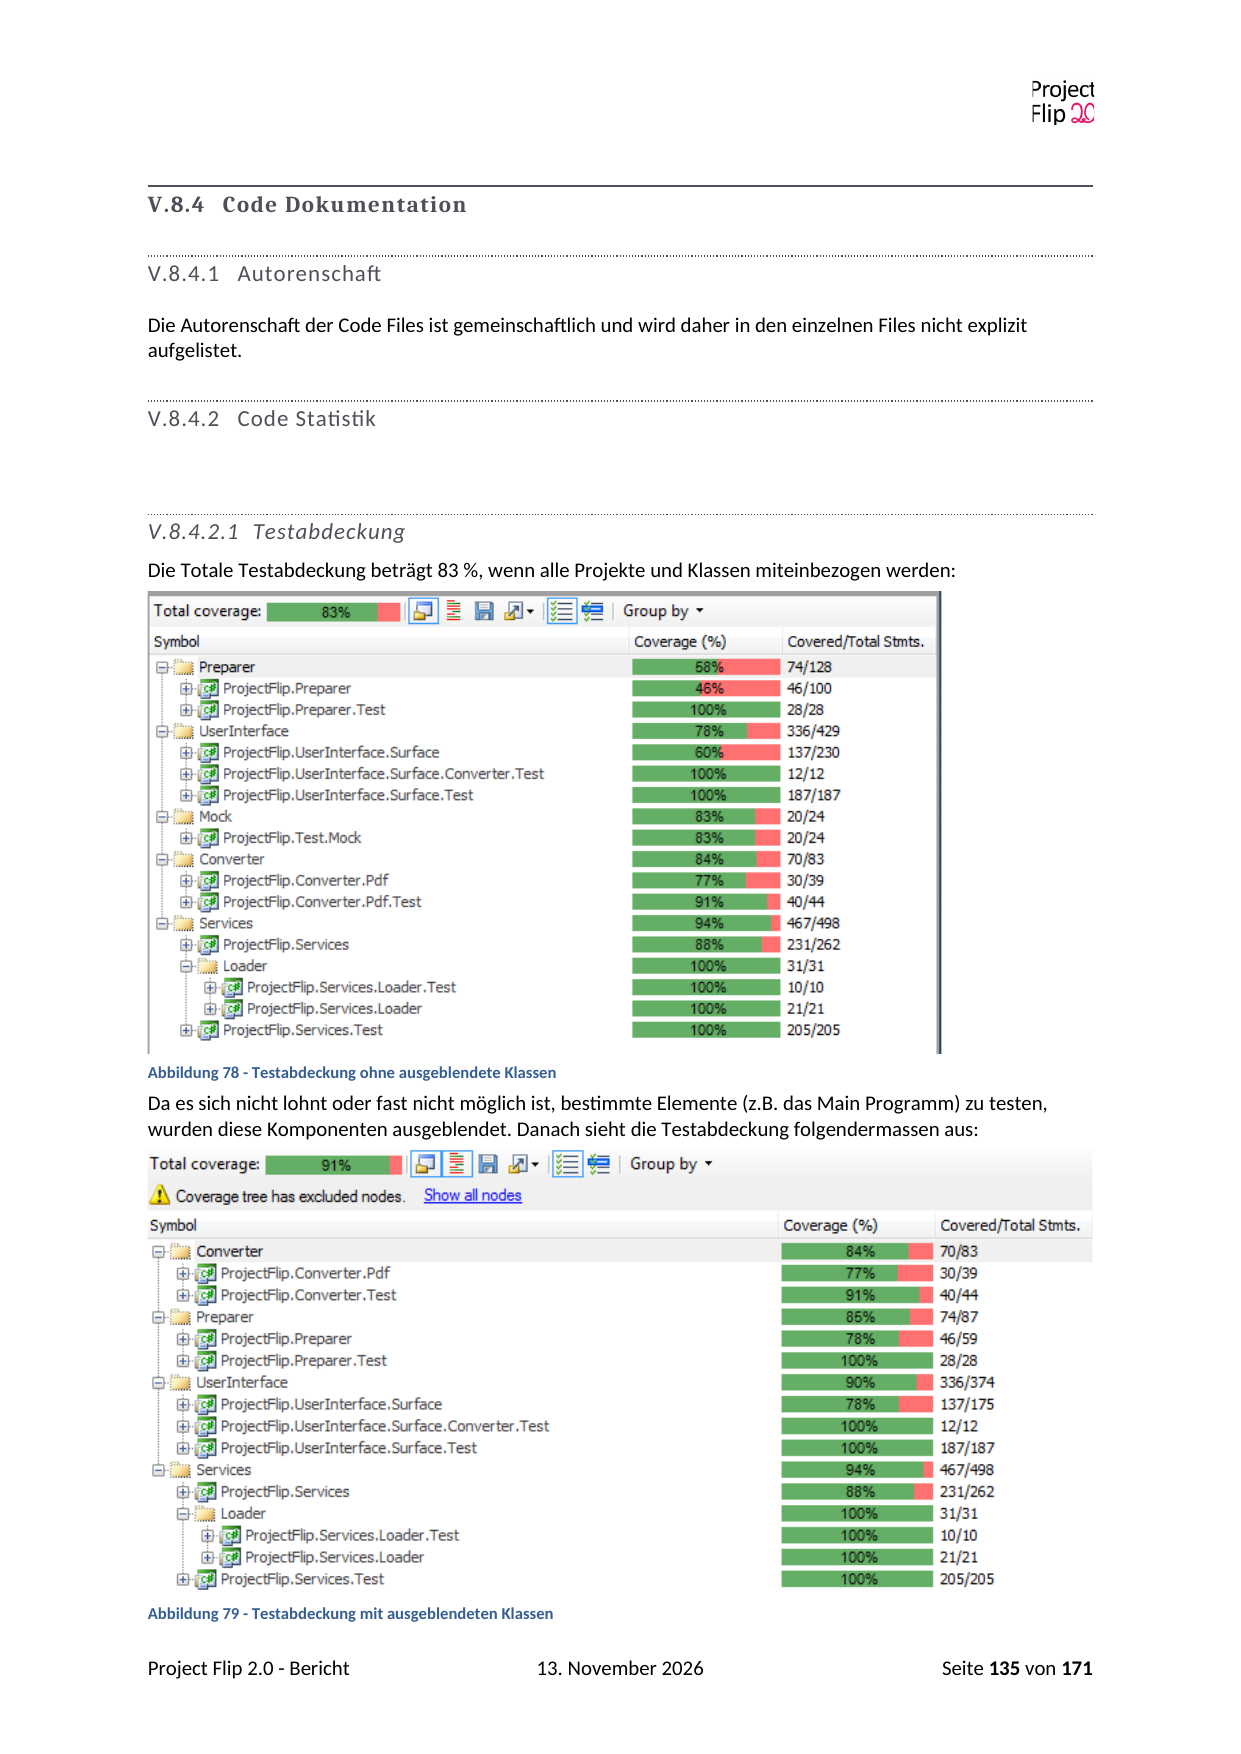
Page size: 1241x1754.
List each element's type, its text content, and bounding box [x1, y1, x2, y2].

subtitle Testabdeckung [148, 513, 1093, 545]
picture [1081, 79, 1097, 124]
text Die Autorenschaft der Code Files ist gemeinschaftlich und wird daher in den einzelnen Files nicht explizit aufgelistet. [148, 312, 1093, 363]
subtitle Autorenschaft [148, 255, 1093, 287]
text Die Totale Testabdeckung beträgt 83 %, wenn alle Projekte und Klassen miteinbezogen werden: [148, 558, 1093, 583]
picture [147, 591, 942, 1054]
subtitle Code Statistik [148, 400, 1093, 432]
text Da es sich nicht lohnt oder fast nicht möglich ist, bestimmte Elemente (z.B. das Main Programm) zu testen, wurden diese Komponenten ausgeblendet. Danach sieht die Testabdeckung folgendermassen aus: [148, 1091, 1093, 1141]
text Abbildung 79 - Testabdeckung mit ausgeblendeten Klassen [148, 1603, 1093, 1624]
subtitle Code Dokumentation [148, 187, 1093, 218]
text Abbildung 78 - Testabdeckung ohne ausgeblendete Klassen [148, 1062, 1093, 1082]
picture [147, 1149, 1093, 1596]
